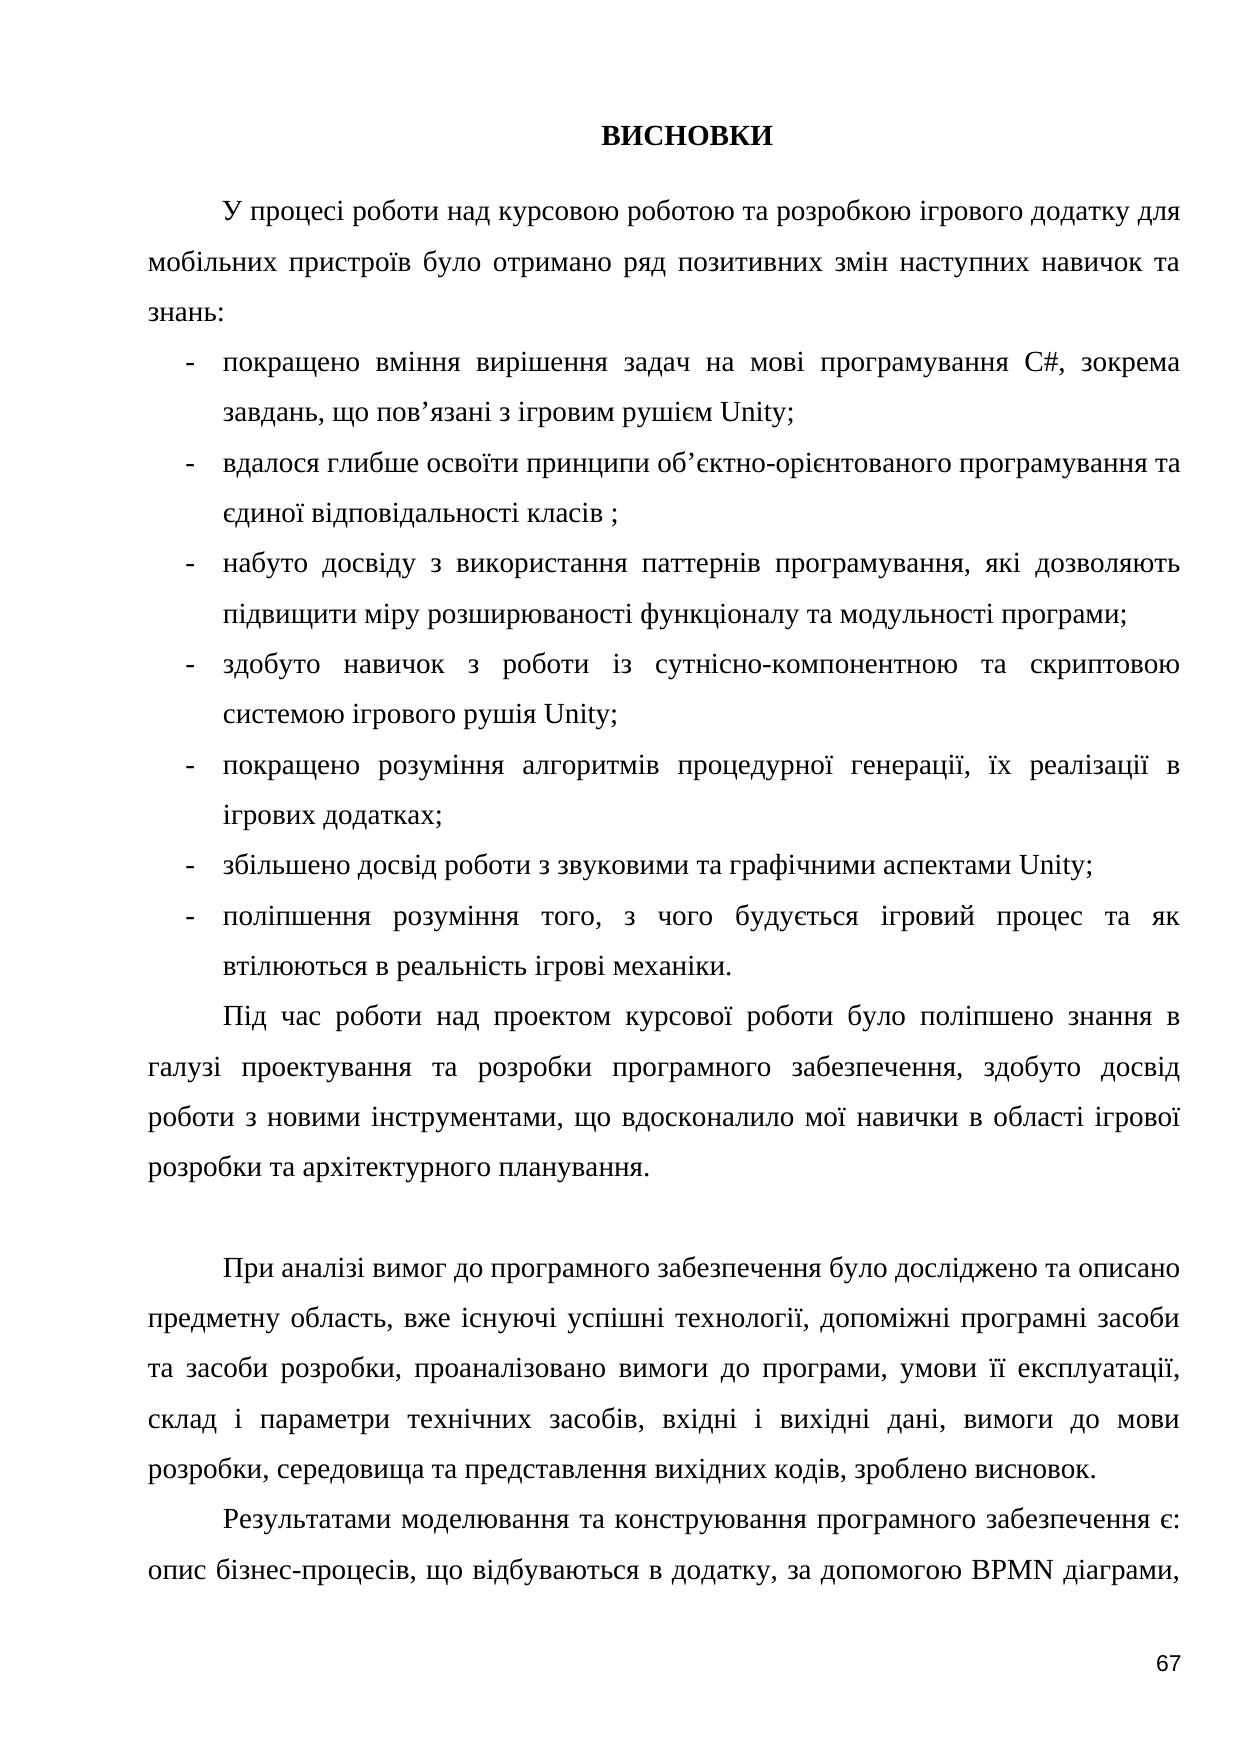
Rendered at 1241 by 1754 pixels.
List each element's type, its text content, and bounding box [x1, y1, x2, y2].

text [148, 1501, 1181, 1585]
list вдалося глибше освоїти принципи об’єктно-орієнтованого програмування та єдиної відповідальності класів ; [185, 445, 1181, 529]
list набуто досвіду з використання паттернів програмування, які дозволяють підвищити міру розширюваності функціоналу та модульності програми; [185, 546, 1181, 629]
text При аналізі вимог до програмного забезпечення було досліджено та описано предметну область, вже існуючі успішні технології, допоміжні програмні засоби та засоби розробки, проаналізовано вимоги до програми, умови її експлуатації, склад і параметри технічних засобів, вхідні і вихідні дані, вимоги до мови розробки, середовища та представлення вихідних кодів, зроблено висновок. [148, 1250, 1181, 1485]
list здобуто навичок з роботи із сутнісно-компонентною та скриптовою системою ігрового рушія Unity; [185, 646, 1181, 730]
list поліпшення розуміння того, з чого будується ігровий процес та як втілюються в реальність ігрові механіки. [185, 898, 1181, 982]
text Під час роботи над проектом курсової роботи було поліпшено знання в галузі проектування та розробки програмного забезпечення, здобуто досвід роботи з новими інструментами, що вдосконалило мої навички в області ігрової розробки та архітектурного планування. [148, 998, 1181, 1183]
list покращено вміння вирішення задач на мові програмування C#, зокрема завдань, що пов’язані з ігровим рушієм Unity; [185, 344, 1181, 428]
list збільшено досвід роботи з звуковими та графічними аспектами Unity; [185, 847, 1181, 881]
subtitle ВИСНОВКИ [193, 118, 1181, 152]
text У процесі роботи над курсовою роботою та розробкою ігрового додатку для мобільних пристроїв було отримано ряд позитивних змін наступних навичок та знань: [148, 193, 1181, 327]
list покращено розуміння алгоритмів процедурної генерації, їх реалізації в ігрових додатках; [185, 747, 1181, 831]
